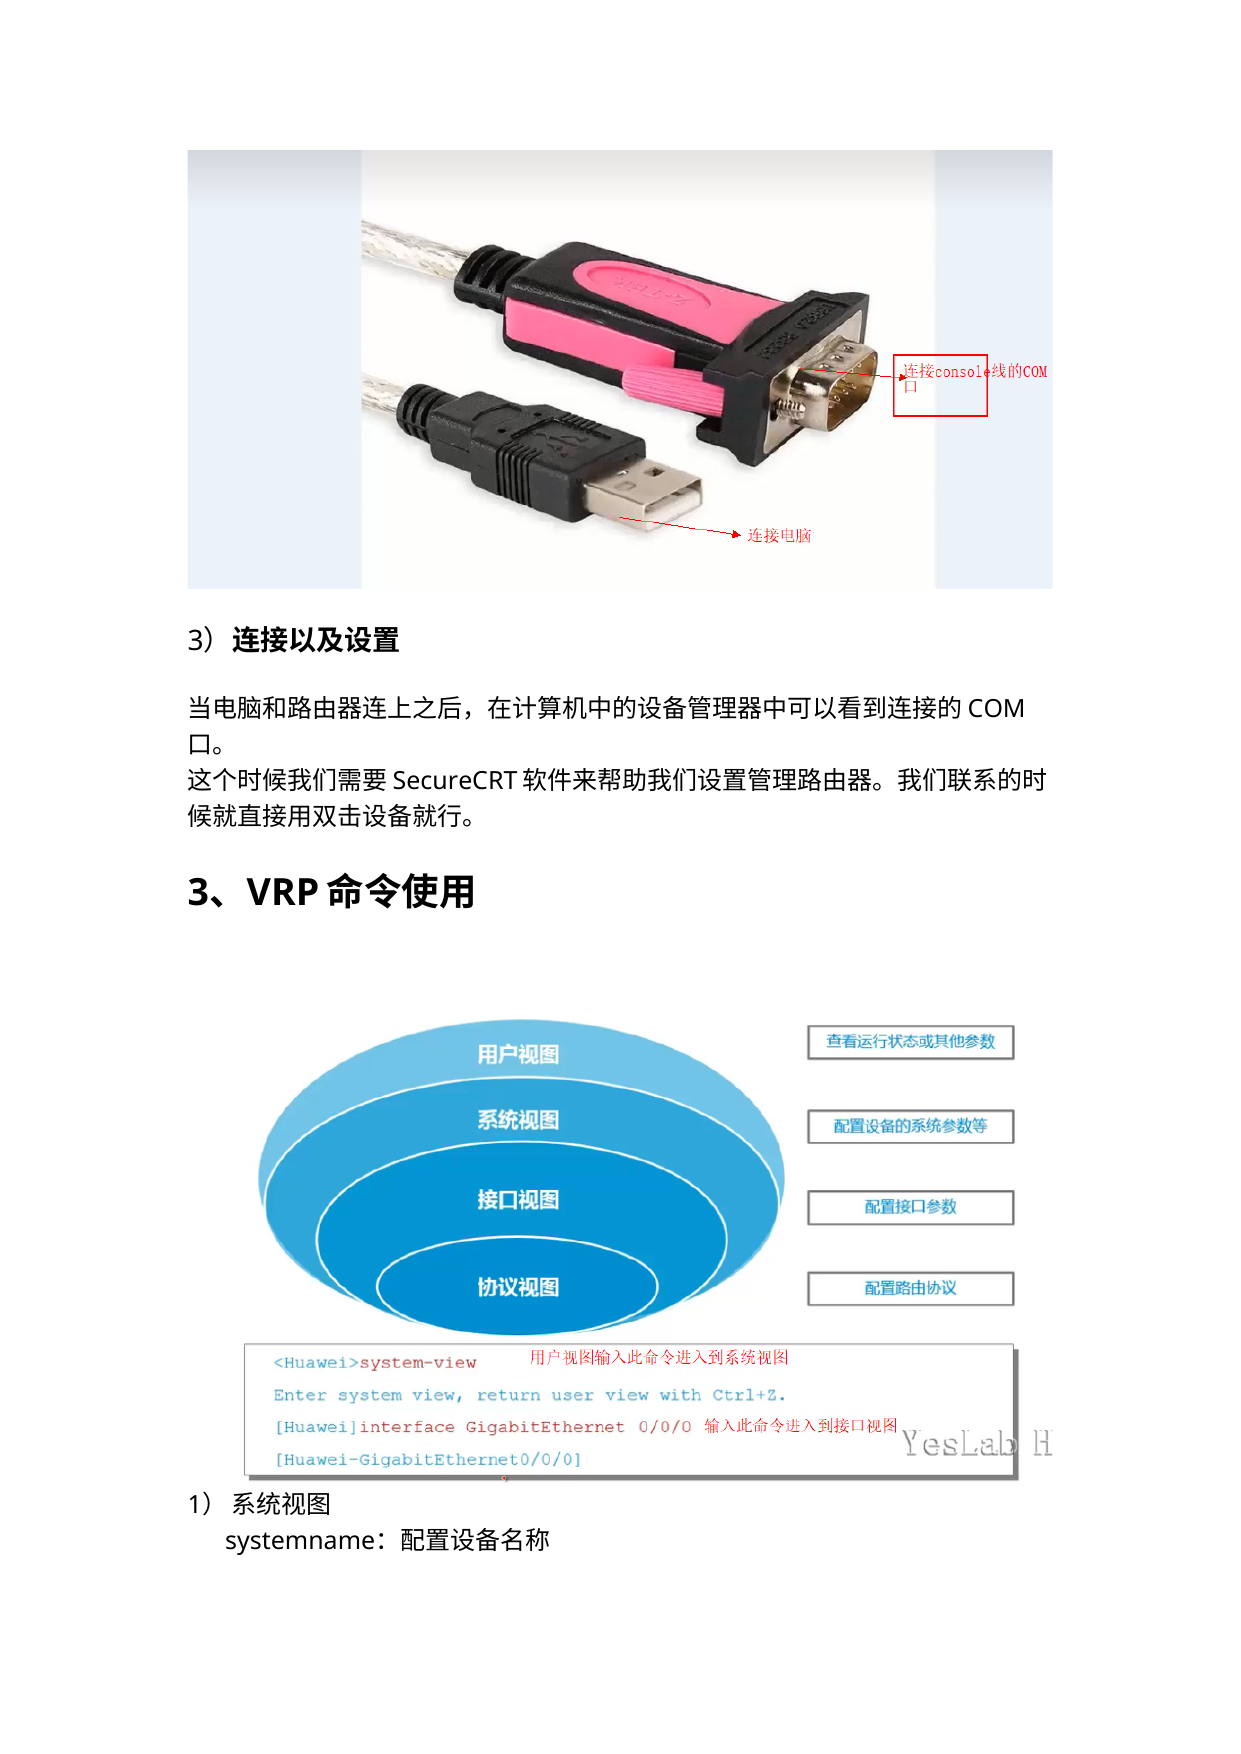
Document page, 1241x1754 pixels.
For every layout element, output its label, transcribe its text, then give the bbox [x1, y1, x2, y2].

picture [187, 150, 1053, 589]
list 当电脑和路由器连上之后，在计算机中的设备管理器中可以看到连接的COM口。 [187, 688, 1053, 761]
list 这个时候我们需要SecureCRT软件来帮助我们设置管理路由器。我们联系的时候就直接用双击设备就行。 [187, 761, 1053, 833]
subtitle 3）连接以及设置 [187, 618, 1053, 659]
picture [187, 945, 1053, 1485]
list systemname：配置设备名称 [225, 1521, 1053, 1557]
list 系统视图 [187, 1485, 1053, 1521]
subtitle 3、VRP命令使用 [187, 862, 1053, 917]
